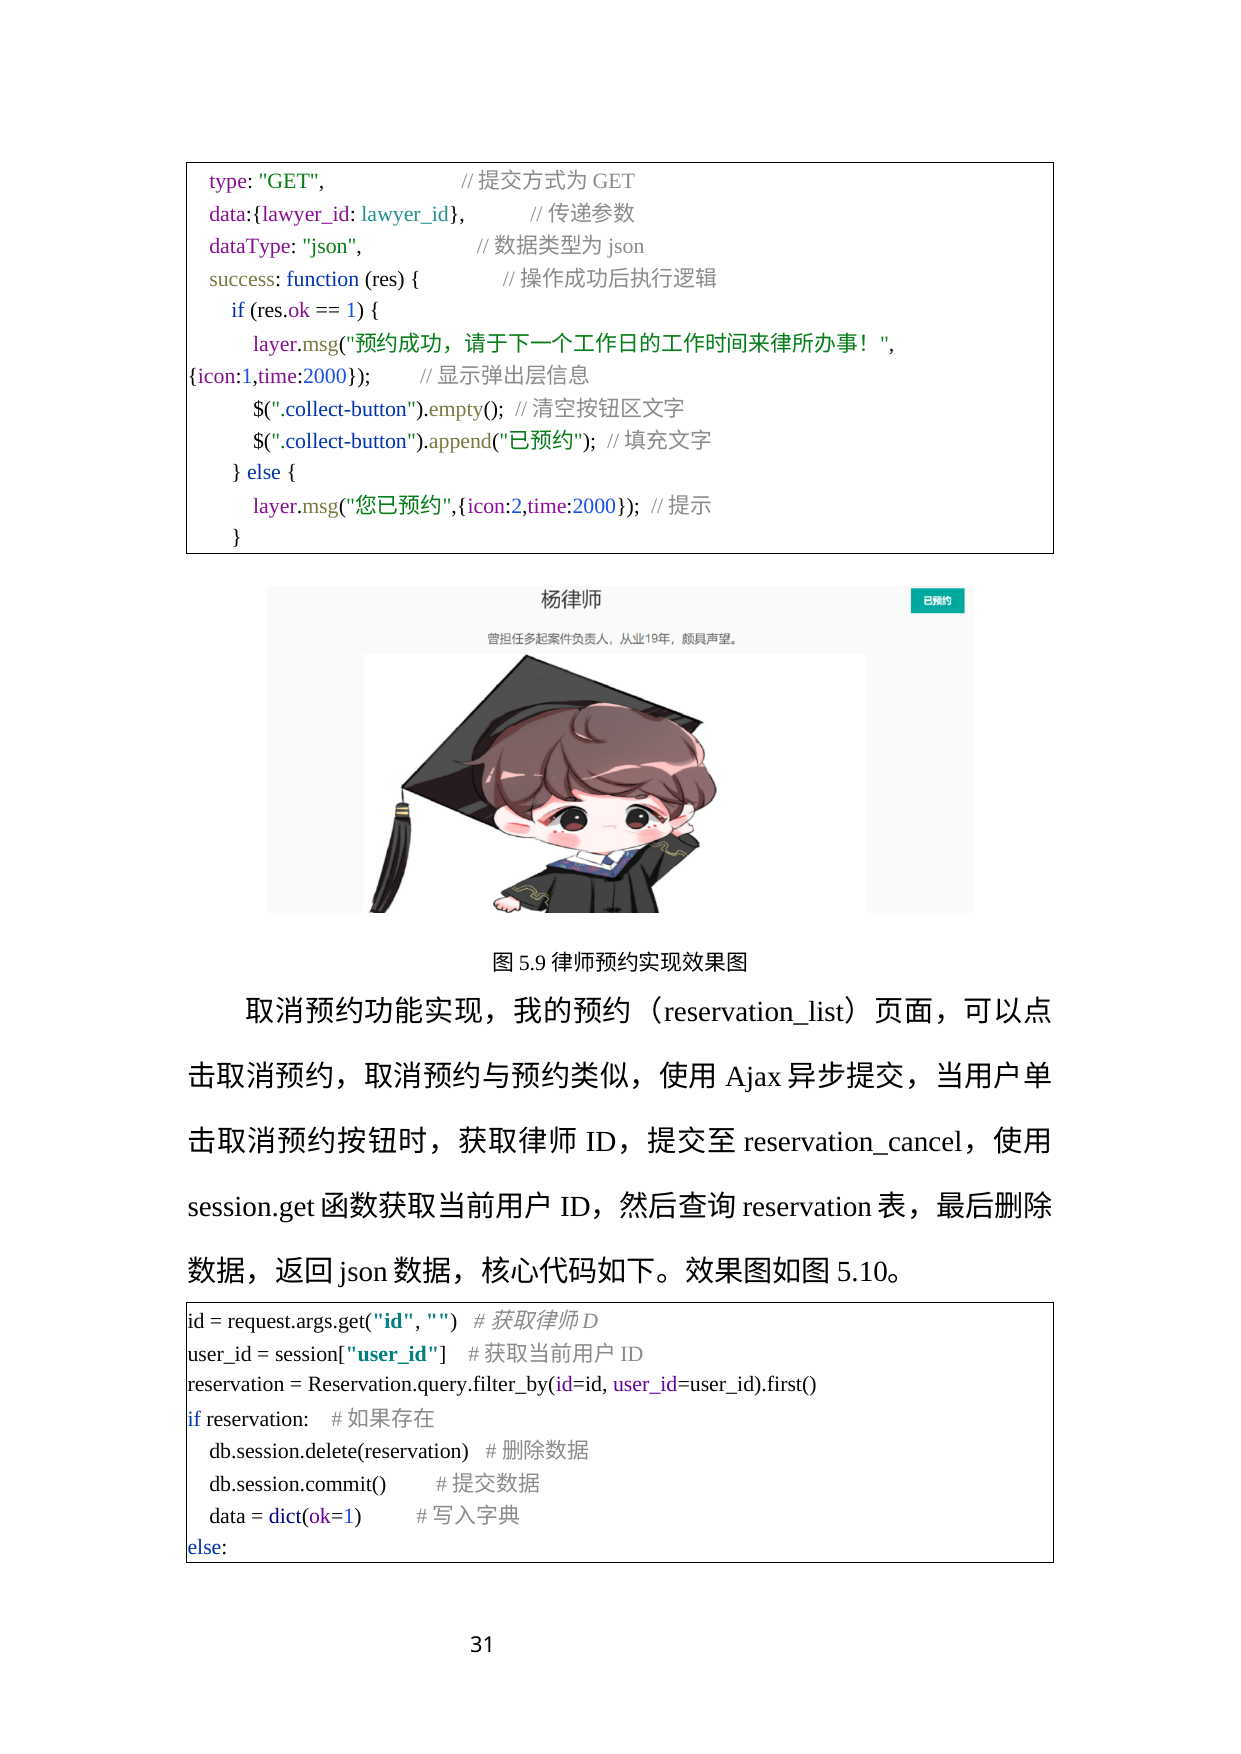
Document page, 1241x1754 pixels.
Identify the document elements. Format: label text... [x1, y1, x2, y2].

text 取消预约功能实现，我的预约（reservation_list）页面，可以点击取消预约，取消预约与预约类似，使用Ajax异步提交，当用户单击取消预约按钮时，获取律师ID，提交至reservation_cancel，使用session.get函数获取当前用户ID，然后查询reservation表，最后删除数据，返回json数据，核心代码如下。效果图如图5.10。 [187, 977, 1053, 1302]
picture [267, 586, 974, 913]
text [187, 163, 1053, 553]
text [187, 1303, 1053, 1562]
text 图5.9 律师预约实现效果图 [187, 944, 1053, 977]
